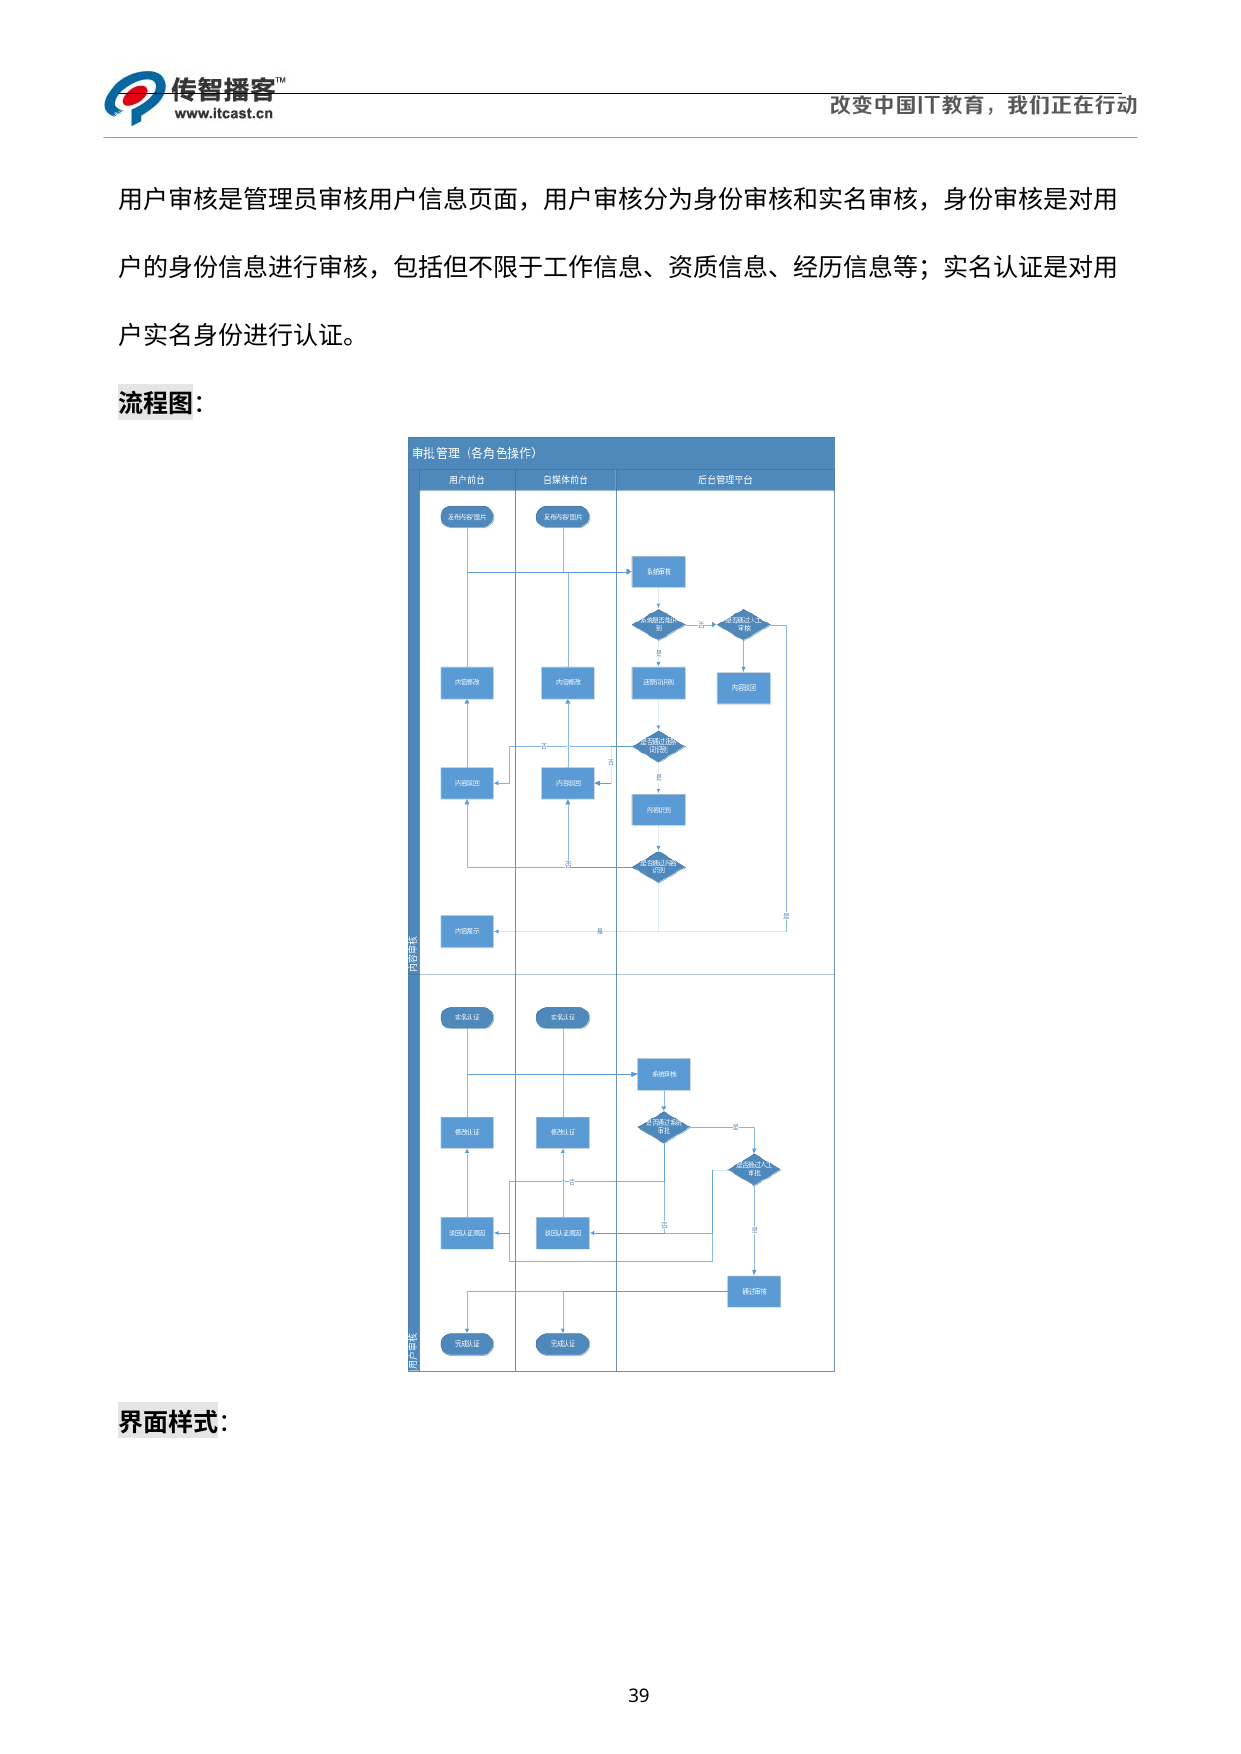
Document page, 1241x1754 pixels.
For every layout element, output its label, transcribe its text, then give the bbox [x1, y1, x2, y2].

text 流程图： [118, 368, 1122, 436]
picture [1, 0, 1239, 146]
text 用户审核是管理员审核用户信息页面，用户审核分为身份审核和实名审核，身份审核是对用户的身份信息进行审核，包括但不限于工作信息、资质信息、经历信息等；实名认证是对用户实名身份进行认证。 [118, 164, 1122, 368]
text 界面样式： [118, 1386, 1122, 1454]
